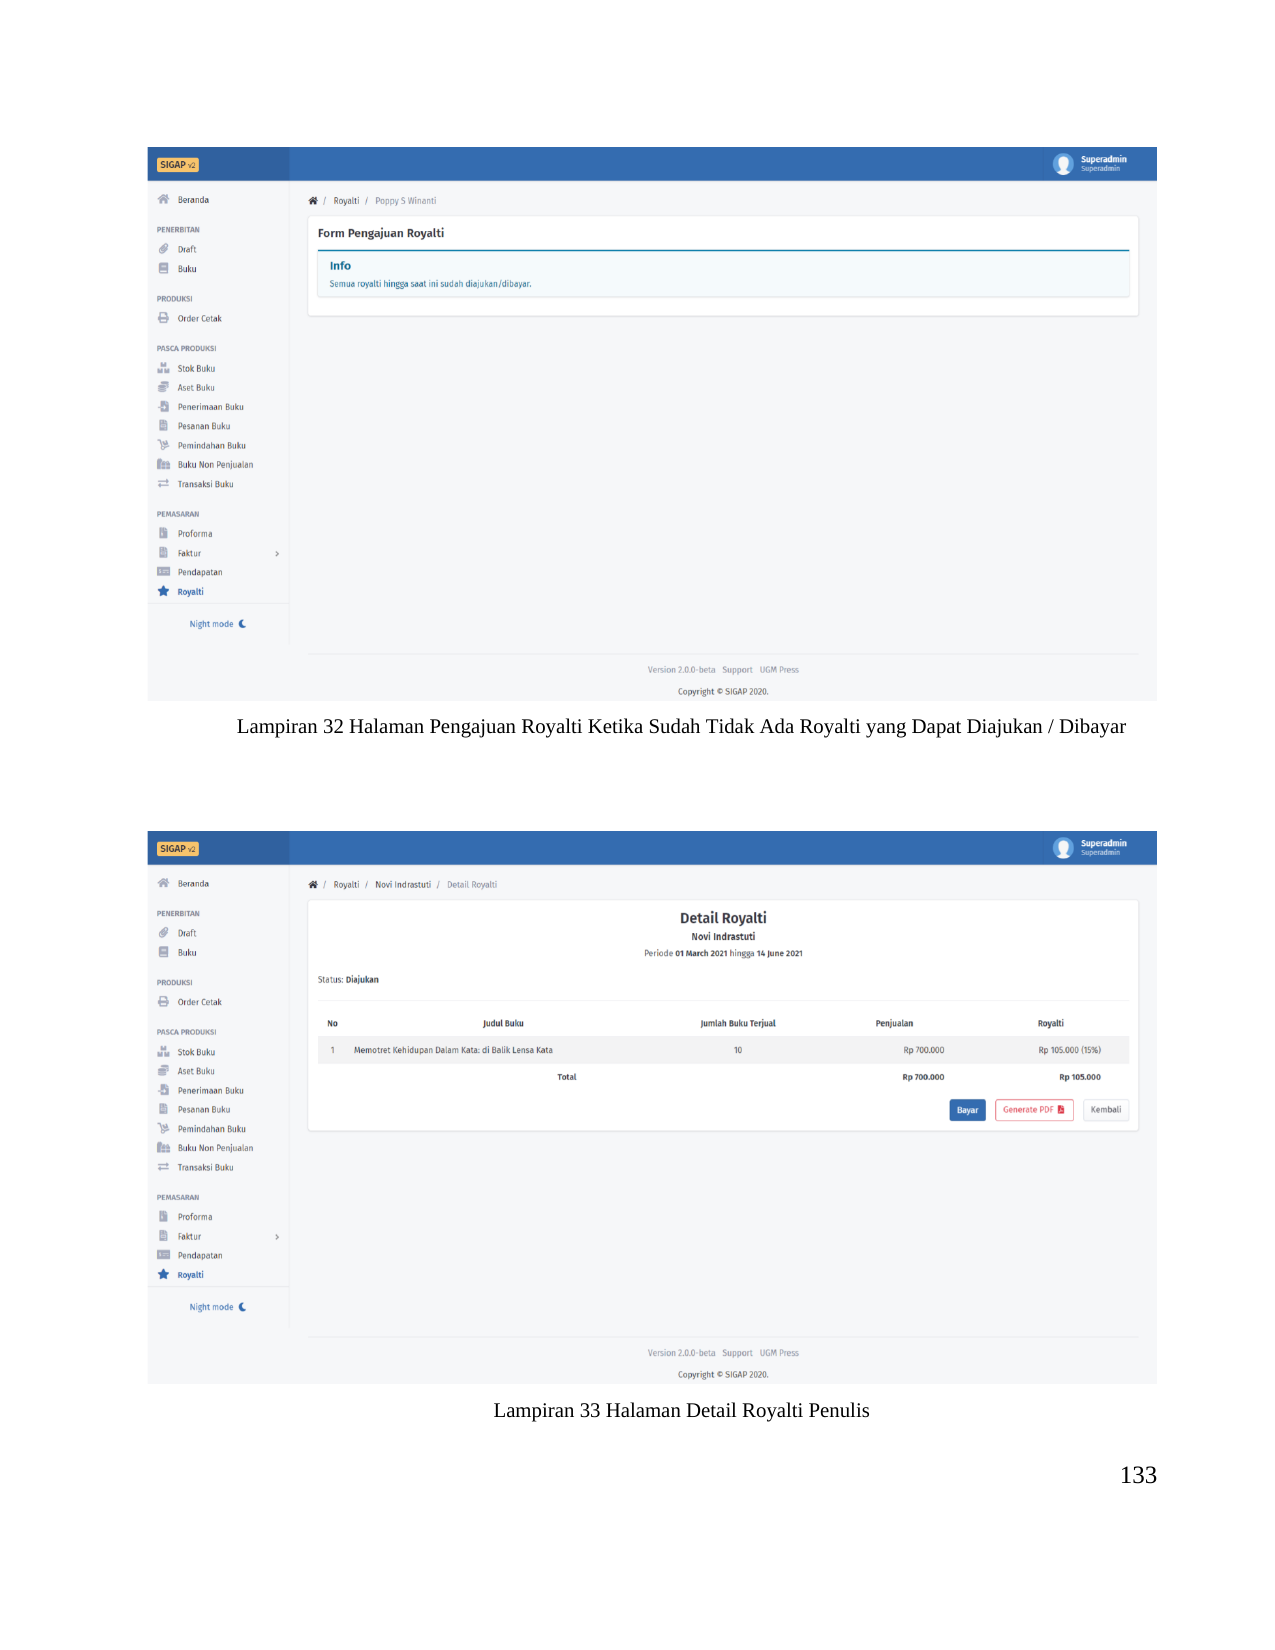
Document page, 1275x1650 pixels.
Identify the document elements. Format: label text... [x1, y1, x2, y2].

picture [147, 831, 1157, 1384]
picture [147, 147, 1157, 701]
text Lampiran 32 Halaman Pengajuan Royalti Ketika Sudah Tidak Ada Royalti yang Dapat Diajukan / Dibayar [148, 714, 1157, 738]
text Lampiran 33 Halaman Detail Royalti Penulis [148, 1398, 1157, 1422]
